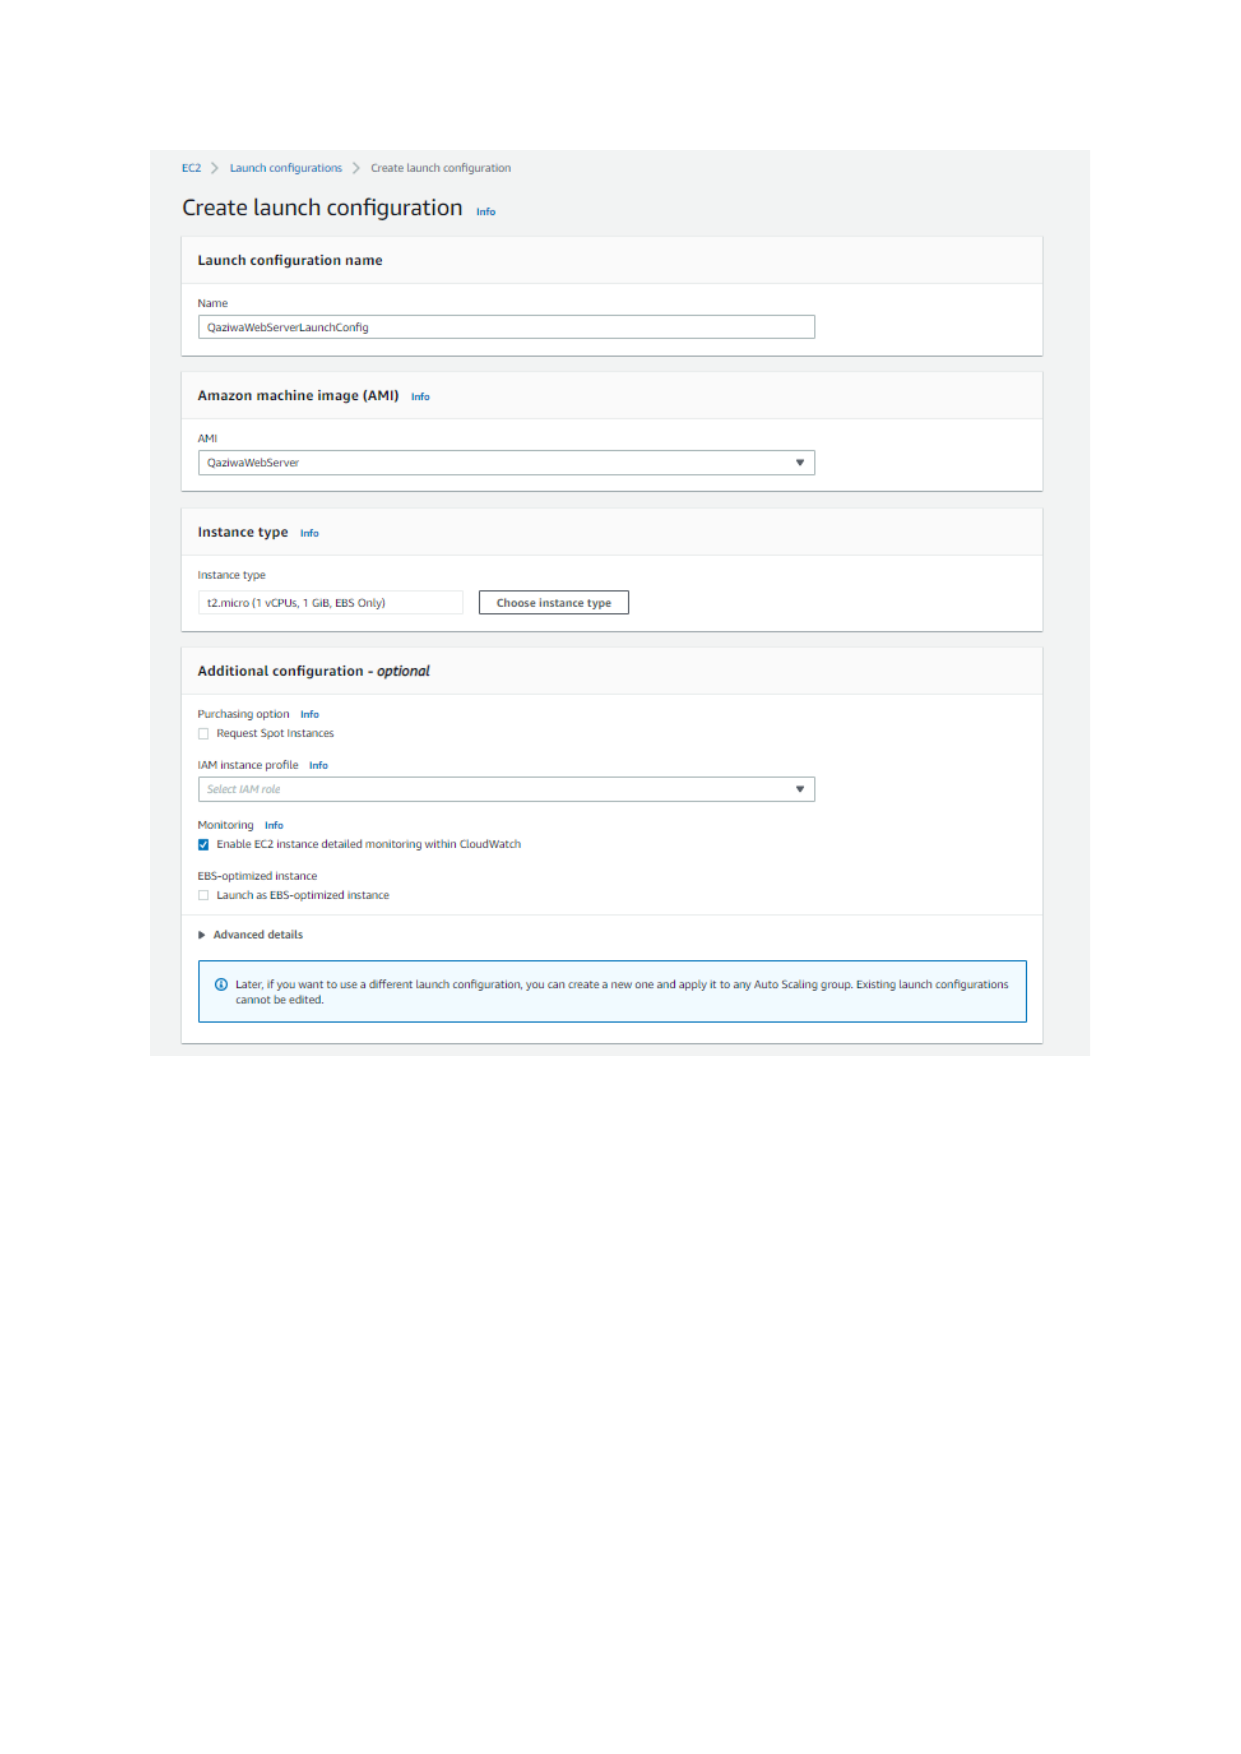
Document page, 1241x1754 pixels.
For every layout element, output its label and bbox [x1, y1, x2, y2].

picture [150, 150, 1091, 1056]
